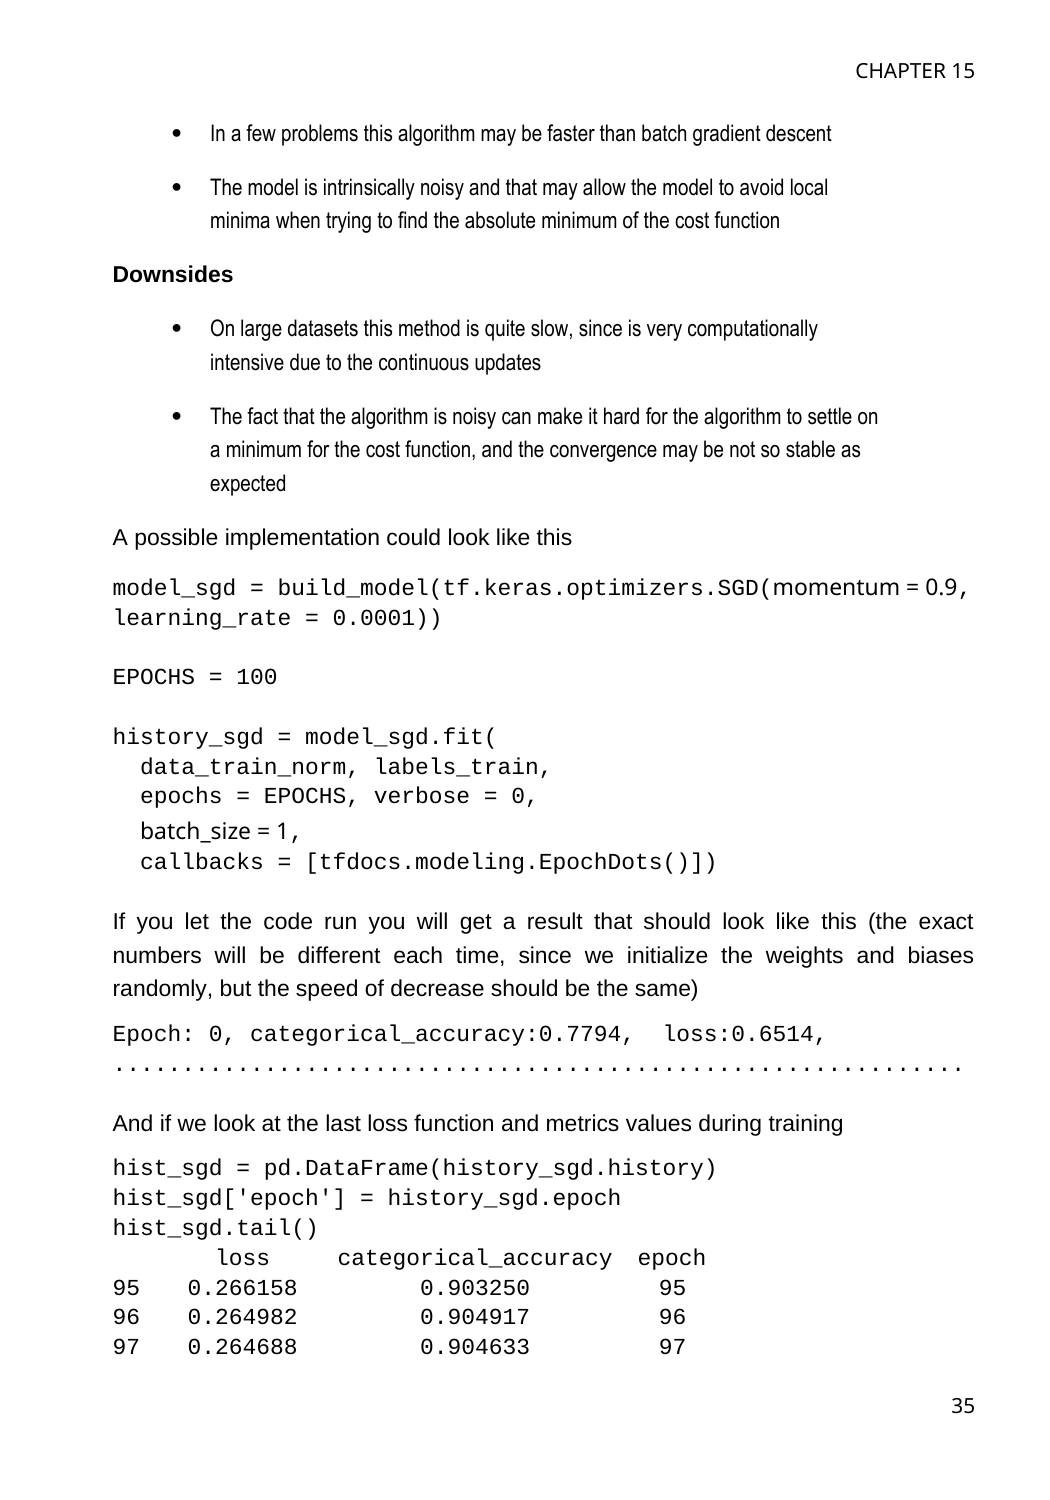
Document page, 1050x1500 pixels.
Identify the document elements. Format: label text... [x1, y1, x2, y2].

text 97 0.264688 0.904633 97 [112, 1335, 975, 1361]
text model_sgd = build_model(tf.keras.optimizers.SGD(momentum = 0.9, learning_rate = 0.0001)) [112, 571, 975, 632]
text EPOCHS = 100 [112, 666, 975, 692]
text hist_sgd.tail() [112, 1216, 975, 1242]
text 96 0.264982 0.904917 96 [112, 1306, 975, 1332]
text hist_sgd = pd.DataFrame(history_sgd.history) [112, 1157, 975, 1183]
text data_train_norm, labels_train, [112, 755, 975, 781]
text Epoch: 0, categorical_accuracy:0.7794, loss:0.6514, [112, 1022, 975, 1048]
text hist_sgd['epoch'] = history_sgd.epoch [112, 1186, 975, 1212]
text On large datasets this method is quite slow, since is very computationally intensive due to the continuous updates [173, 308, 885, 375]
text callbacks = [tfdocs.modeling.EpochDots()]) [112, 851, 975, 877]
text The model is intrinsically noisy and that may allow the model to avoid local minima when trying to find the absolute minimum of the cost function [173, 167, 885, 233]
text In a few problems this algorithm may be faster than batch gradient descent [173, 112, 885, 146]
text loss categorical_accuracy epoch [112, 1246, 975, 1272]
text A possible implementation could look like this [112, 517, 975, 550]
text batch_size = 1, [112, 814, 975, 846]
text 95 0.266158 0.903250 95 [112, 1276, 975, 1302]
text epochs = EPOCHS, verbose = 0, [112, 785, 975, 811]
text The fact that the algorithm is noisy can make it hard for the algorithm to settle on a minimum for the cost function, and the convergence may be not so stable as expected [173, 396, 885, 496]
text history_sgd = model_sgd.fit( [112, 725, 975, 751]
text .............................................................. [112, 1052, 975, 1078]
text Downsides [112, 254, 975, 287]
text If you let the code run you will get a result that should look like this (the exact numbers will be different each time, since we initialize the weights and biases randomly, but the speed of decrease should be the same) [112, 901, 975, 1001]
text And if we look at the last loss function and metrics values during training [112, 1102, 975, 1136]
